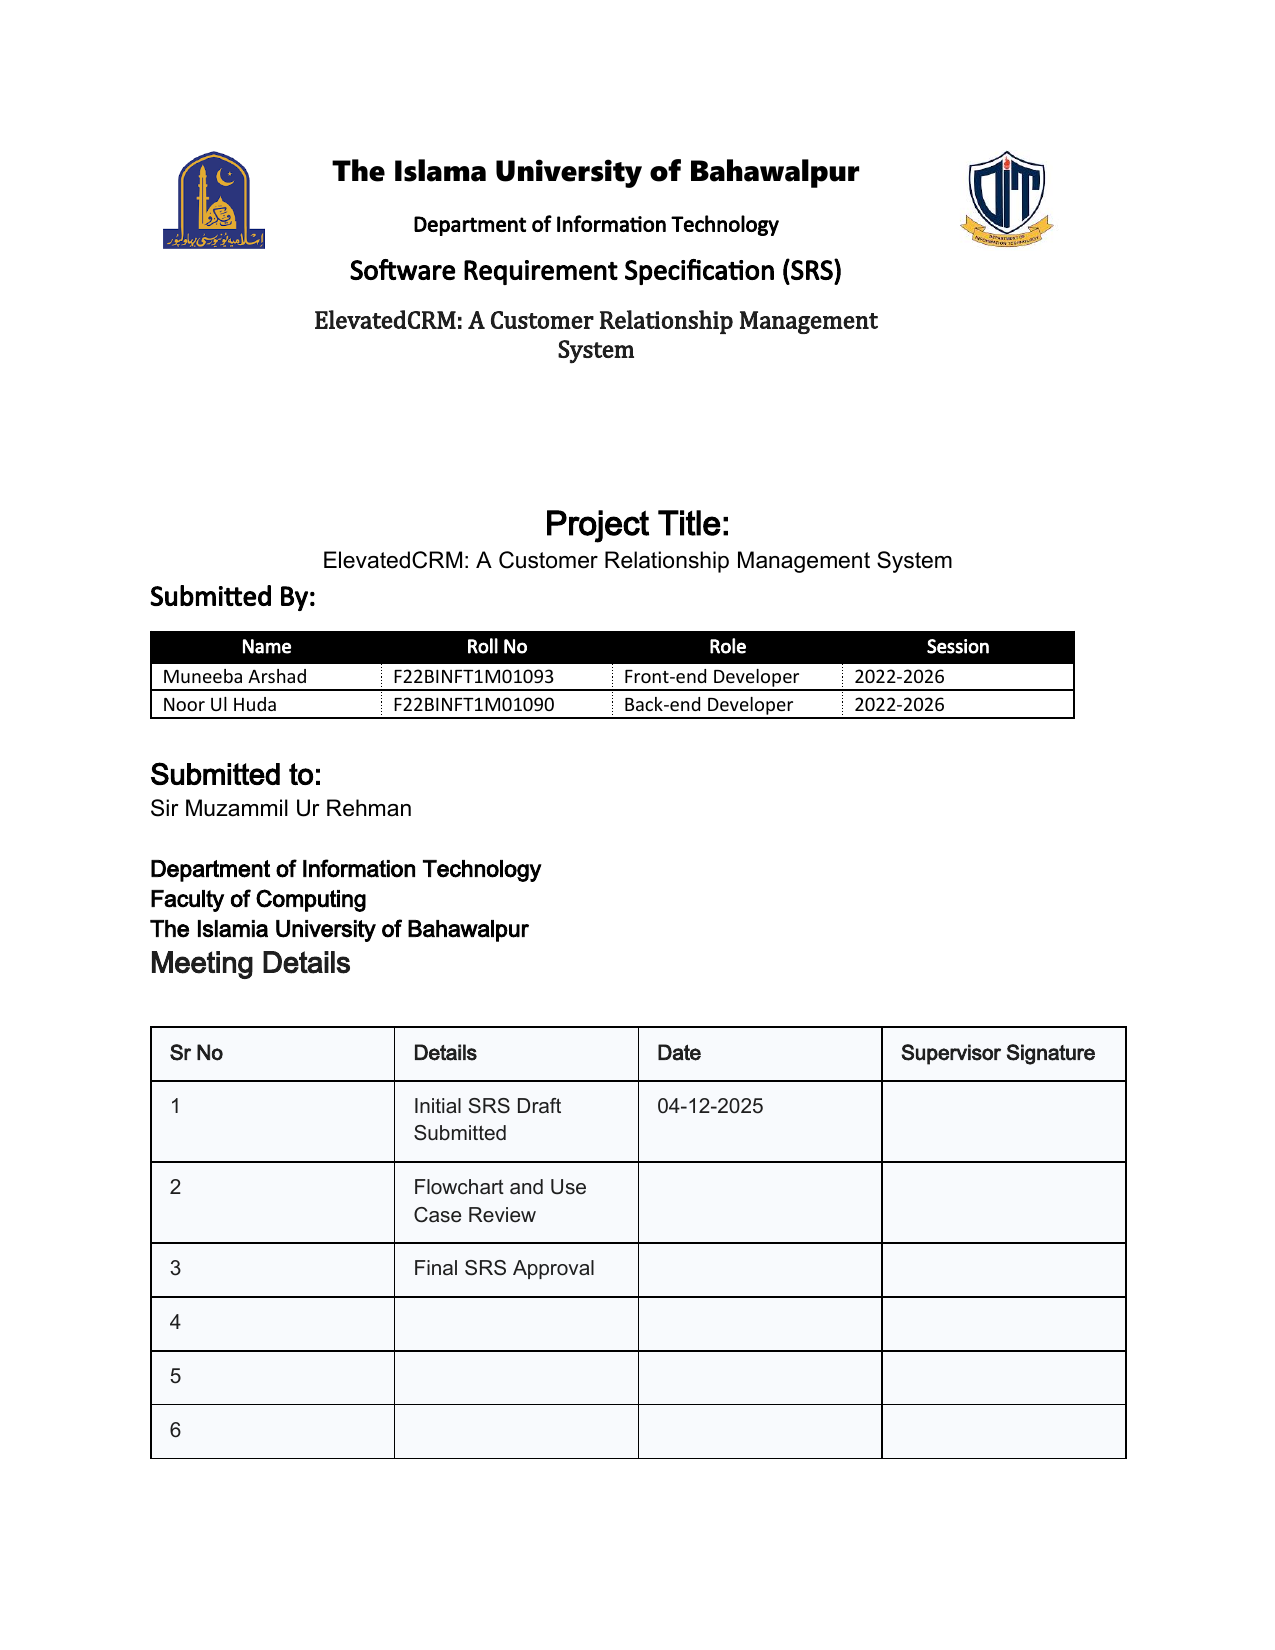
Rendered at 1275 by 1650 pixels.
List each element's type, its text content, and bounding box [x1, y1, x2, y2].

table_cell [639, 1244, 881, 1296]
table_cell [883, 1163, 1125, 1242]
table_header Session [843, 633, 1073, 662]
table_header [914, 150, 1099, 369]
table_cell 4 [152, 1298, 394, 1350]
table_cell F22BINFT1M01090 [382, 691, 612, 717]
table_cell 2 [152, 1163, 394, 1242]
picture [161, 150, 265, 251]
text Department of Information Technology [150, 855, 1125, 881]
subtitle Meeting Details [150, 945, 1125, 979]
picture [925, 150, 1088, 251]
text The Islamia University of Bahawalpur [150, 915, 1125, 941]
table_cell 3 [152, 1244, 394, 1296]
table_cell [395, 1298, 638, 1350]
table_cell 04-12-2025 [639, 1082, 881, 1161]
table_cell [395, 1352, 638, 1404]
table_cell Noor Ul Huda [152, 691, 382, 717]
table_cell Initial SRS Draft Submitted [395, 1082, 638, 1161]
table_cell Flowchart and Use Case Review [395, 1163, 638, 1242]
text ElevatedCRM: A Customer Relationship Management System [150, 547, 1125, 573]
table_header Role [612, 633, 843, 662]
table_cell 5 [152, 1352, 394, 1404]
table_cell [639, 1163, 881, 1242]
table_cell [639, 1298, 881, 1350]
table_cell 6 [152, 1405, 394, 1458]
text Faculty of Computing [150, 885, 1125, 911]
table_cell [883, 1352, 1125, 1404]
table_cell Back-end Developer [612, 691, 843, 717]
text Sir Muzammil Ur Rehman [150, 795, 1125, 821]
table_header [150, 150, 277, 369]
table_header Details [395, 1028, 638, 1080]
table_header Date [639, 1028, 881, 1080]
table_cell Muneeba Arshad [152, 664, 382, 689]
table_header Roll No [382, 633, 612, 662]
table_cell [639, 1352, 881, 1404]
table_cell Front-end Developer [612, 664, 843, 689]
text Submitted to: [150, 757, 1125, 790]
table_cell [639, 1405, 881, 1458]
table_cell 2022-2026 [843, 691, 1073, 717]
table_cell [395, 1405, 638, 1458]
table_cell Final SRS Approval [395, 1244, 638, 1296]
table_cell [883, 1244, 1125, 1296]
table_cell [883, 1298, 1125, 1350]
text Submitted By: [150, 577, 1125, 613]
table_header Name [152, 633, 382, 662]
table_cell [883, 1405, 1125, 1458]
table_header Supervisor Signature [883, 1028, 1125, 1080]
table_cell 2022-2026 [843, 664, 1073, 689]
table_header Sr No [152, 1028, 394, 1080]
table_header The Islama University of Bahawalpur Department of Information Technology Software Requirement Specification (SRS) ElevatedCRM: A Customer Relationship Management System [278, 150, 914, 369]
table_cell F22BINFT1M01093 [382, 664, 612, 689]
table_cell [883, 1082, 1125, 1161]
text Project Title: [150, 503, 1125, 542]
table_cell 1 [152, 1082, 394, 1161]
